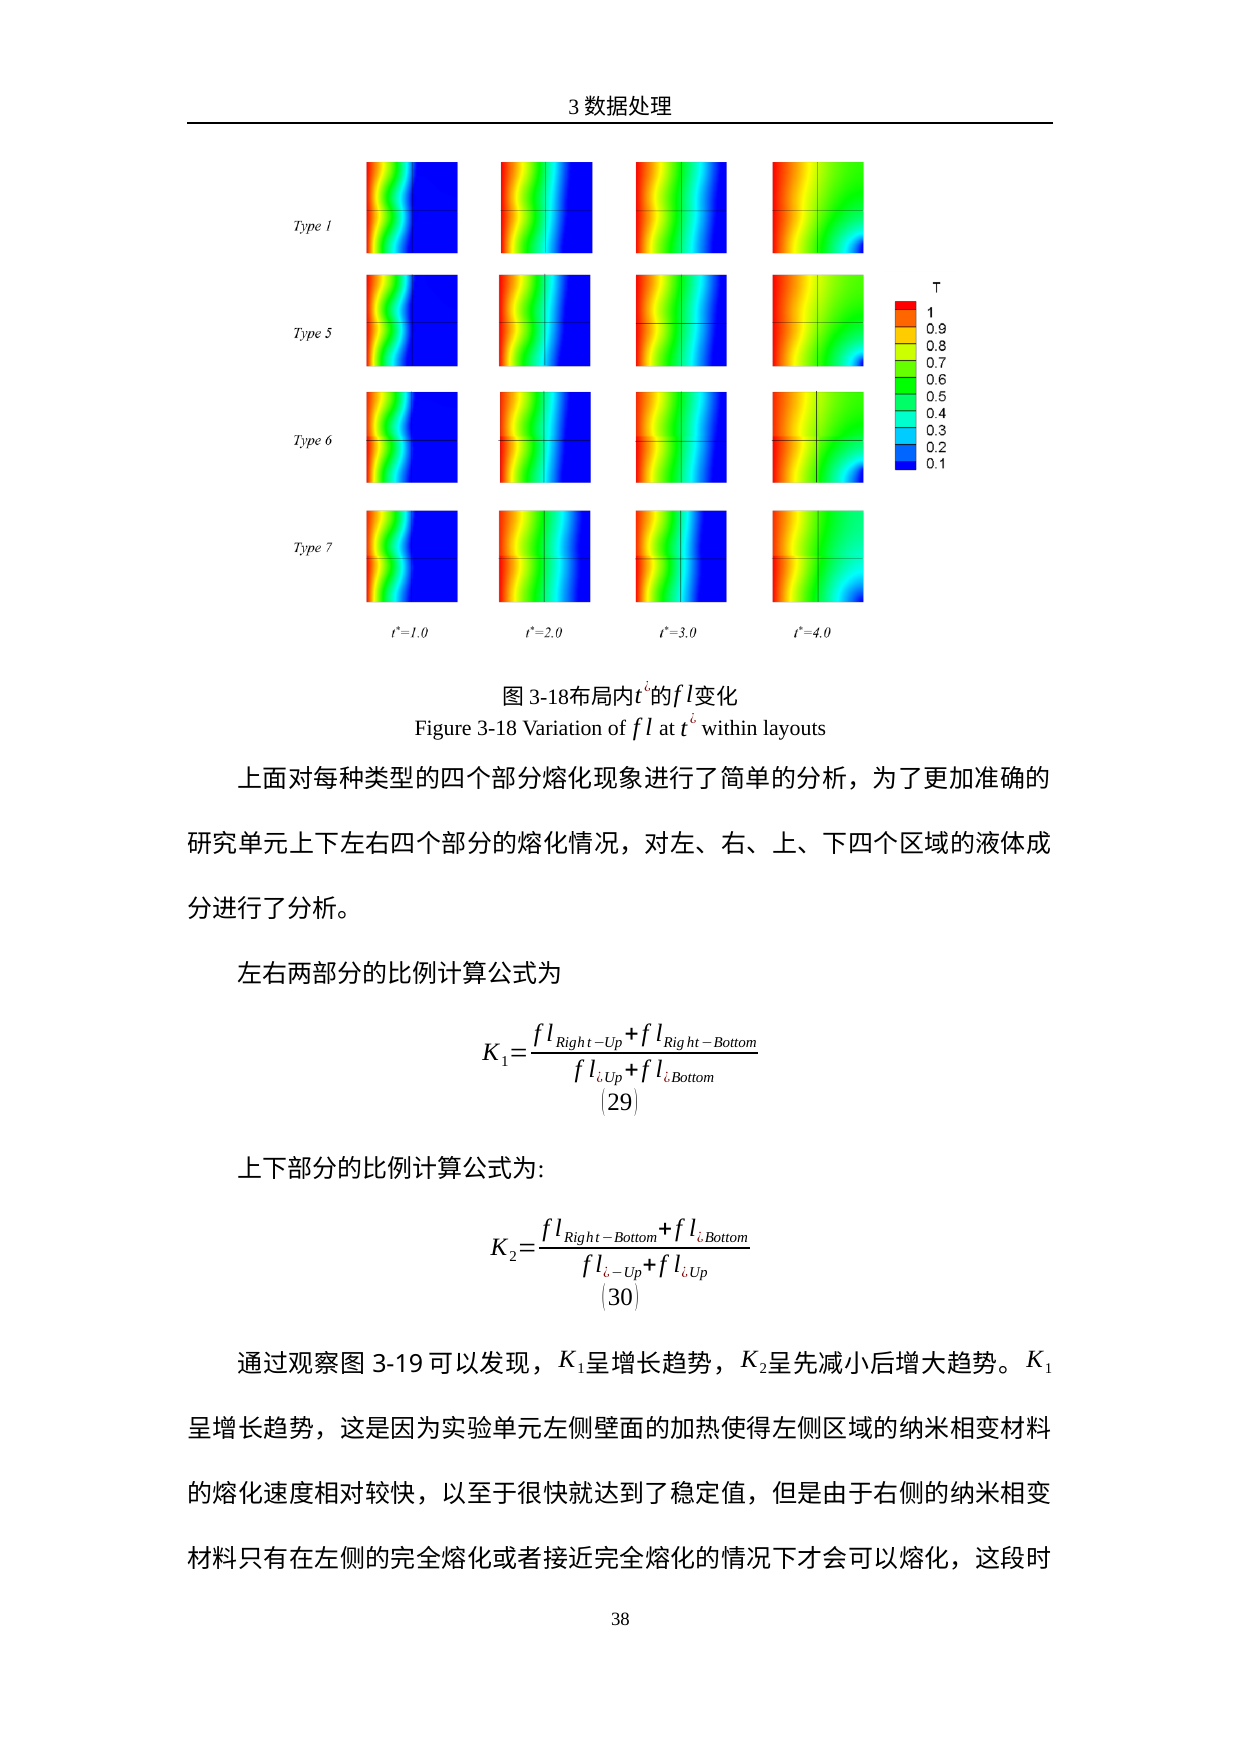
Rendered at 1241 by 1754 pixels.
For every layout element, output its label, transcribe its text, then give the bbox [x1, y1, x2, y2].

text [187, 1329, 1053, 1589]
text 上面对每种类型的四个部分熔化现象进行了简单的分析，为了更加准确的研究单元上下左右四个部分的熔化情况，对左、右、上、下四个区域的液体成分进行了分析。 [187, 744, 1053, 939]
text 上下部分的比例计算公式为: [187, 1134, 1053, 1199]
text 左右两部分的比例计算公式为 [187, 939, 1053, 1004]
picture [187, 162, 1053, 649]
